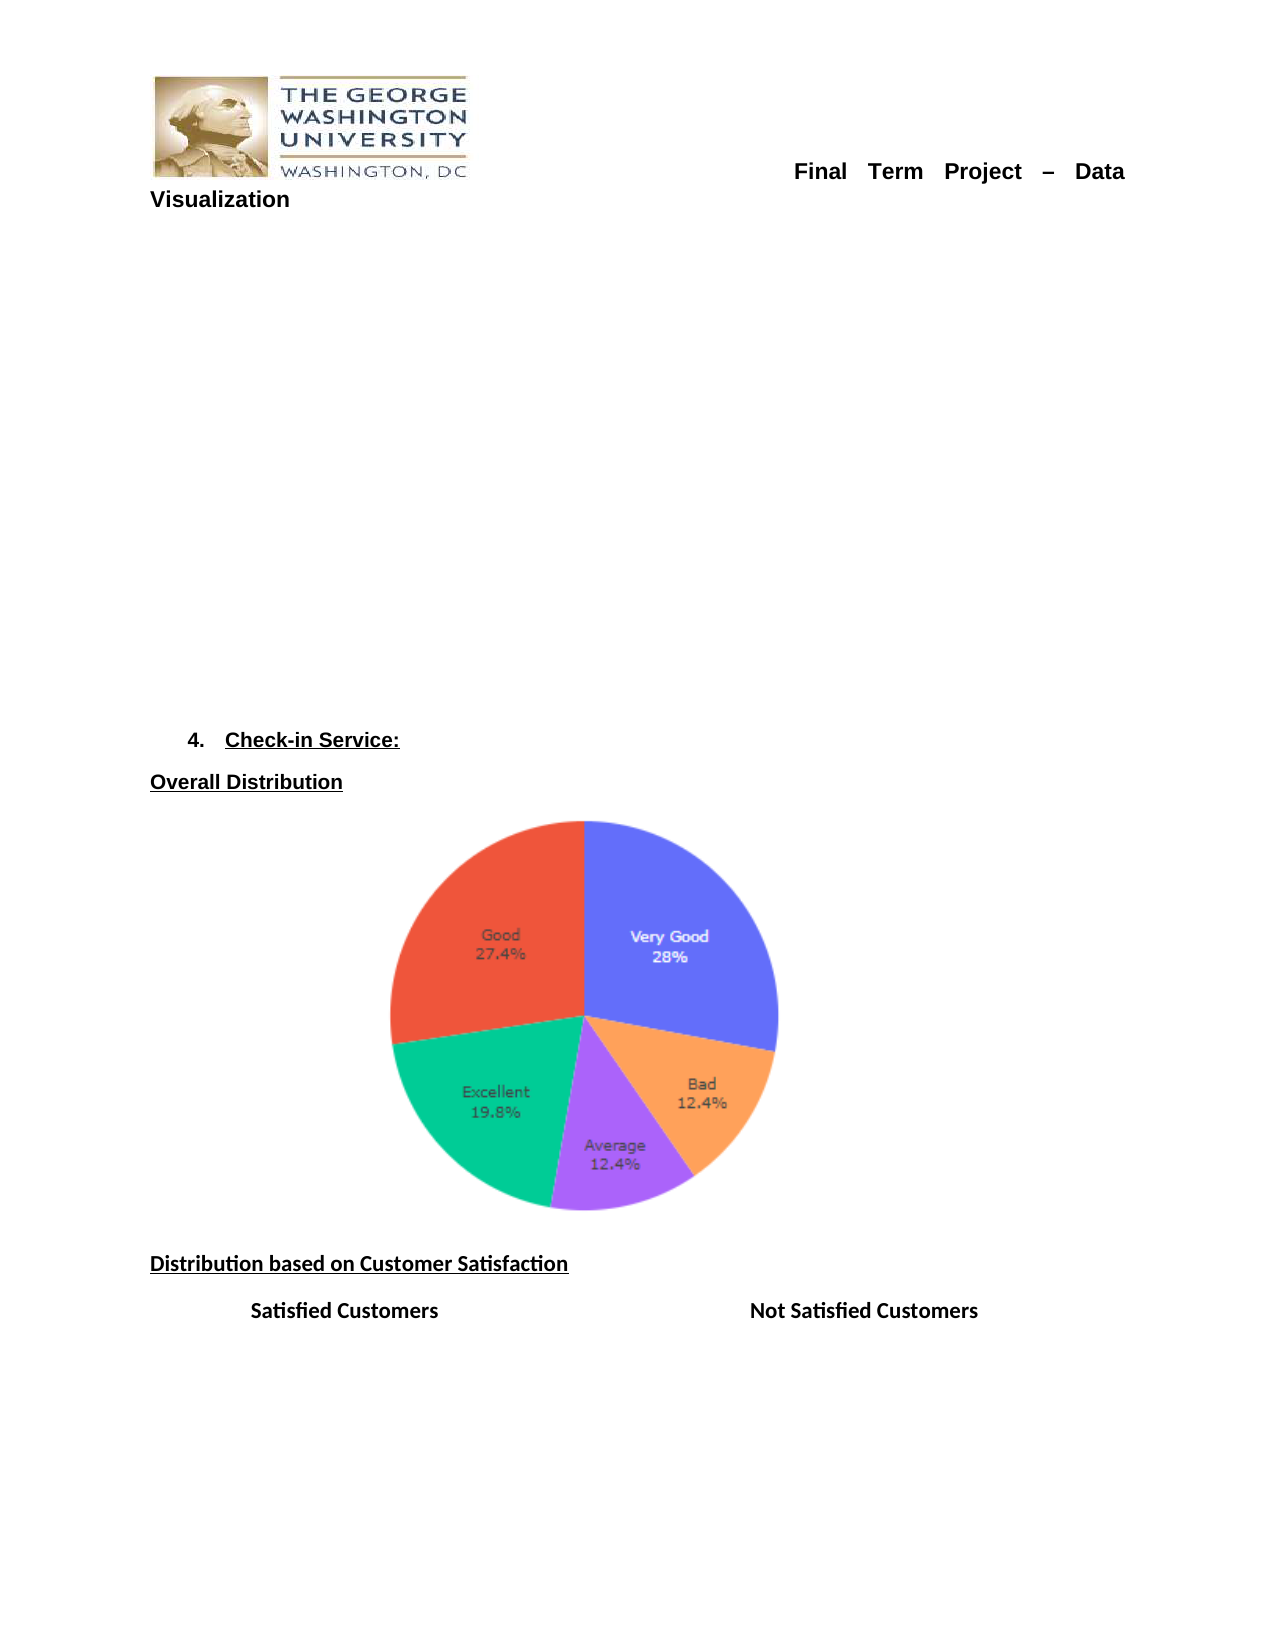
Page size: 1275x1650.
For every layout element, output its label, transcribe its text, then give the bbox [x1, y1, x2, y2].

text Distribution based on Customer Satisfaction [150, 1249, 1125, 1277]
text Satisfied Customers Not Satisfied Customers [150, 1296, 1125, 1324]
list Check-in Service: [187, 727, 1125, 751]
text Overall Distribution [150, 770, 1125, 794]
picture [375, 812, 801, 1231]
